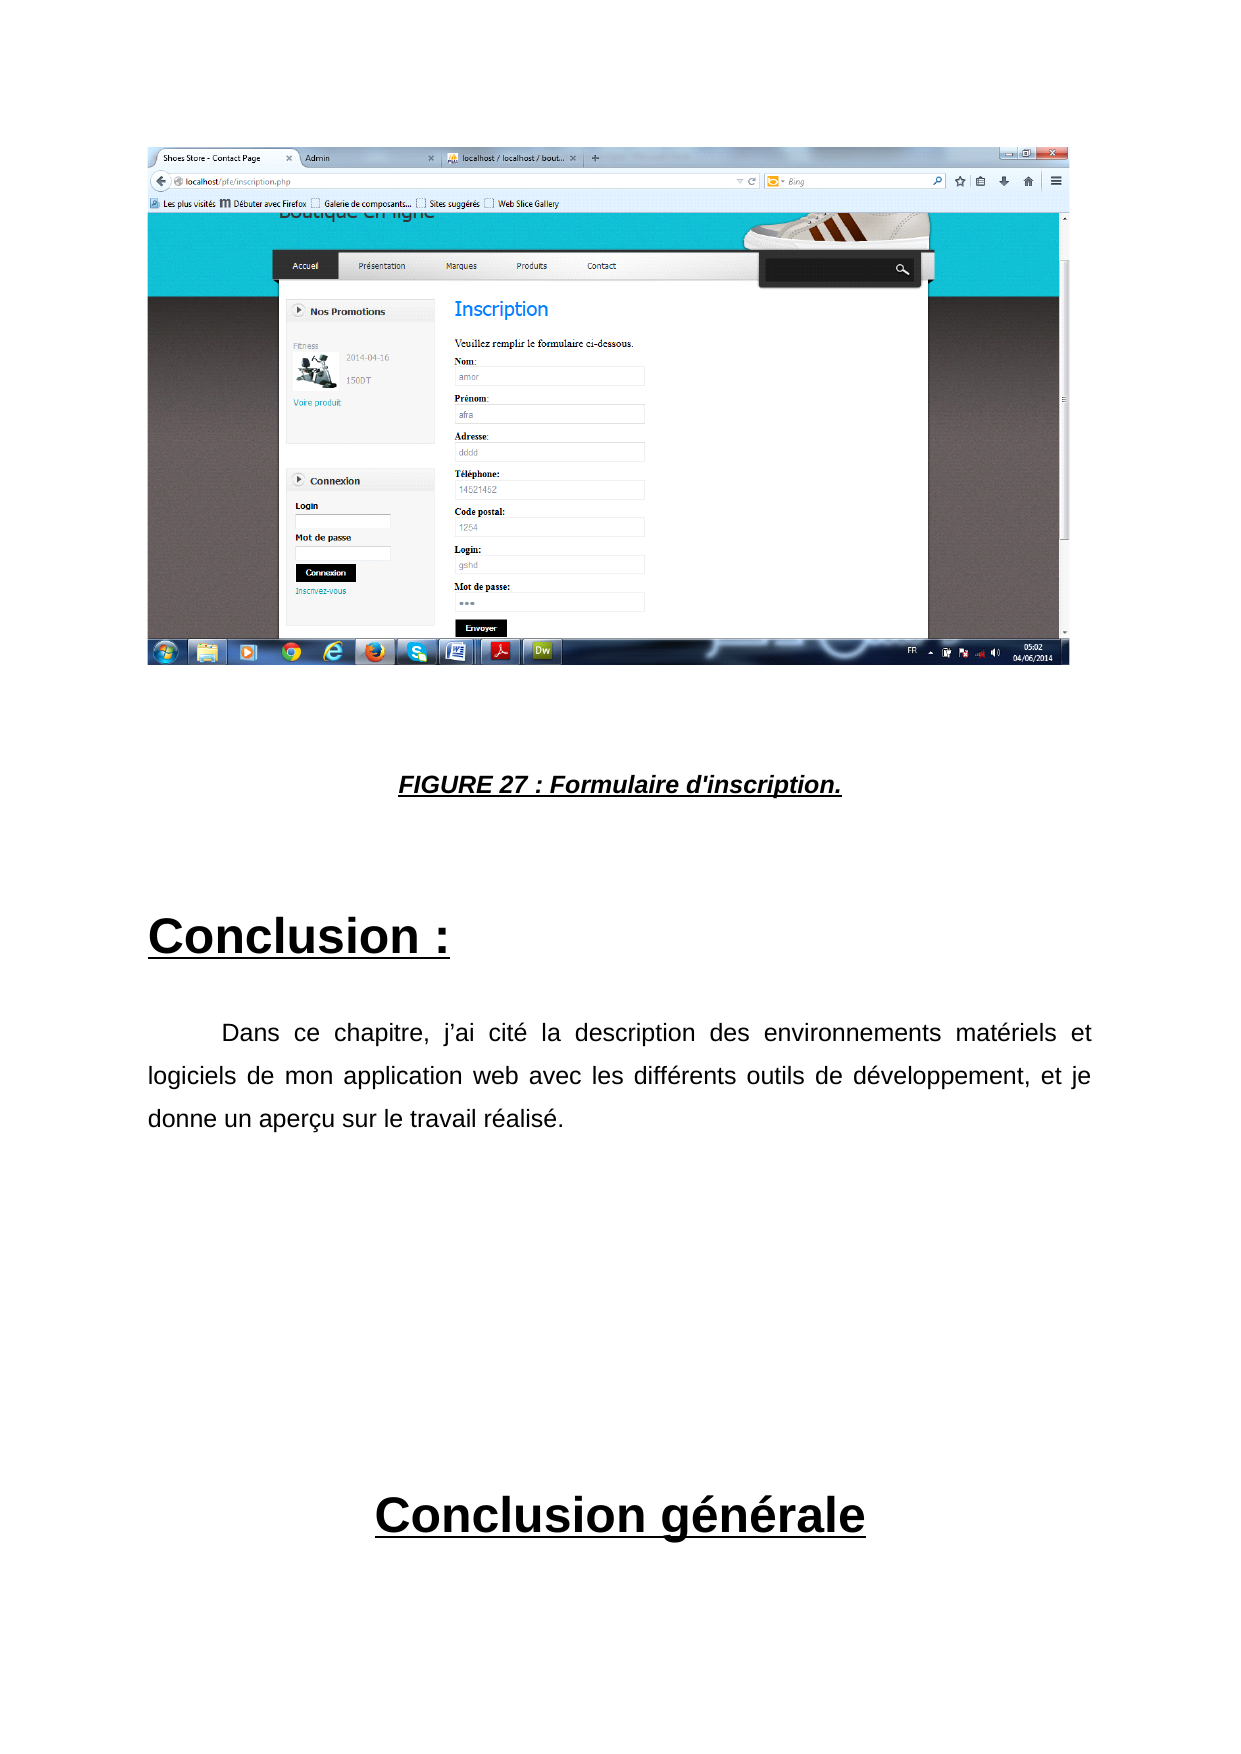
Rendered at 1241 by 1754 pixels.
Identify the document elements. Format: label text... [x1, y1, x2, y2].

text FIGURE 27 : Formulaire d'inscription. [148, 770, 1093, 799]
text Conclusion : [148, 907, 1093, 964]
text Dans ce chapitre, j’ai cité la description des environnements matériels et logiciels de mon application web avec les différents outils de développement, et je donne un aperçu sur le travail réalisé. [148, 1018, 1093, 1133]
picture [147, 147, 1070, 665]
text Conclusion générale [148, 1486, 1093, 1543]
